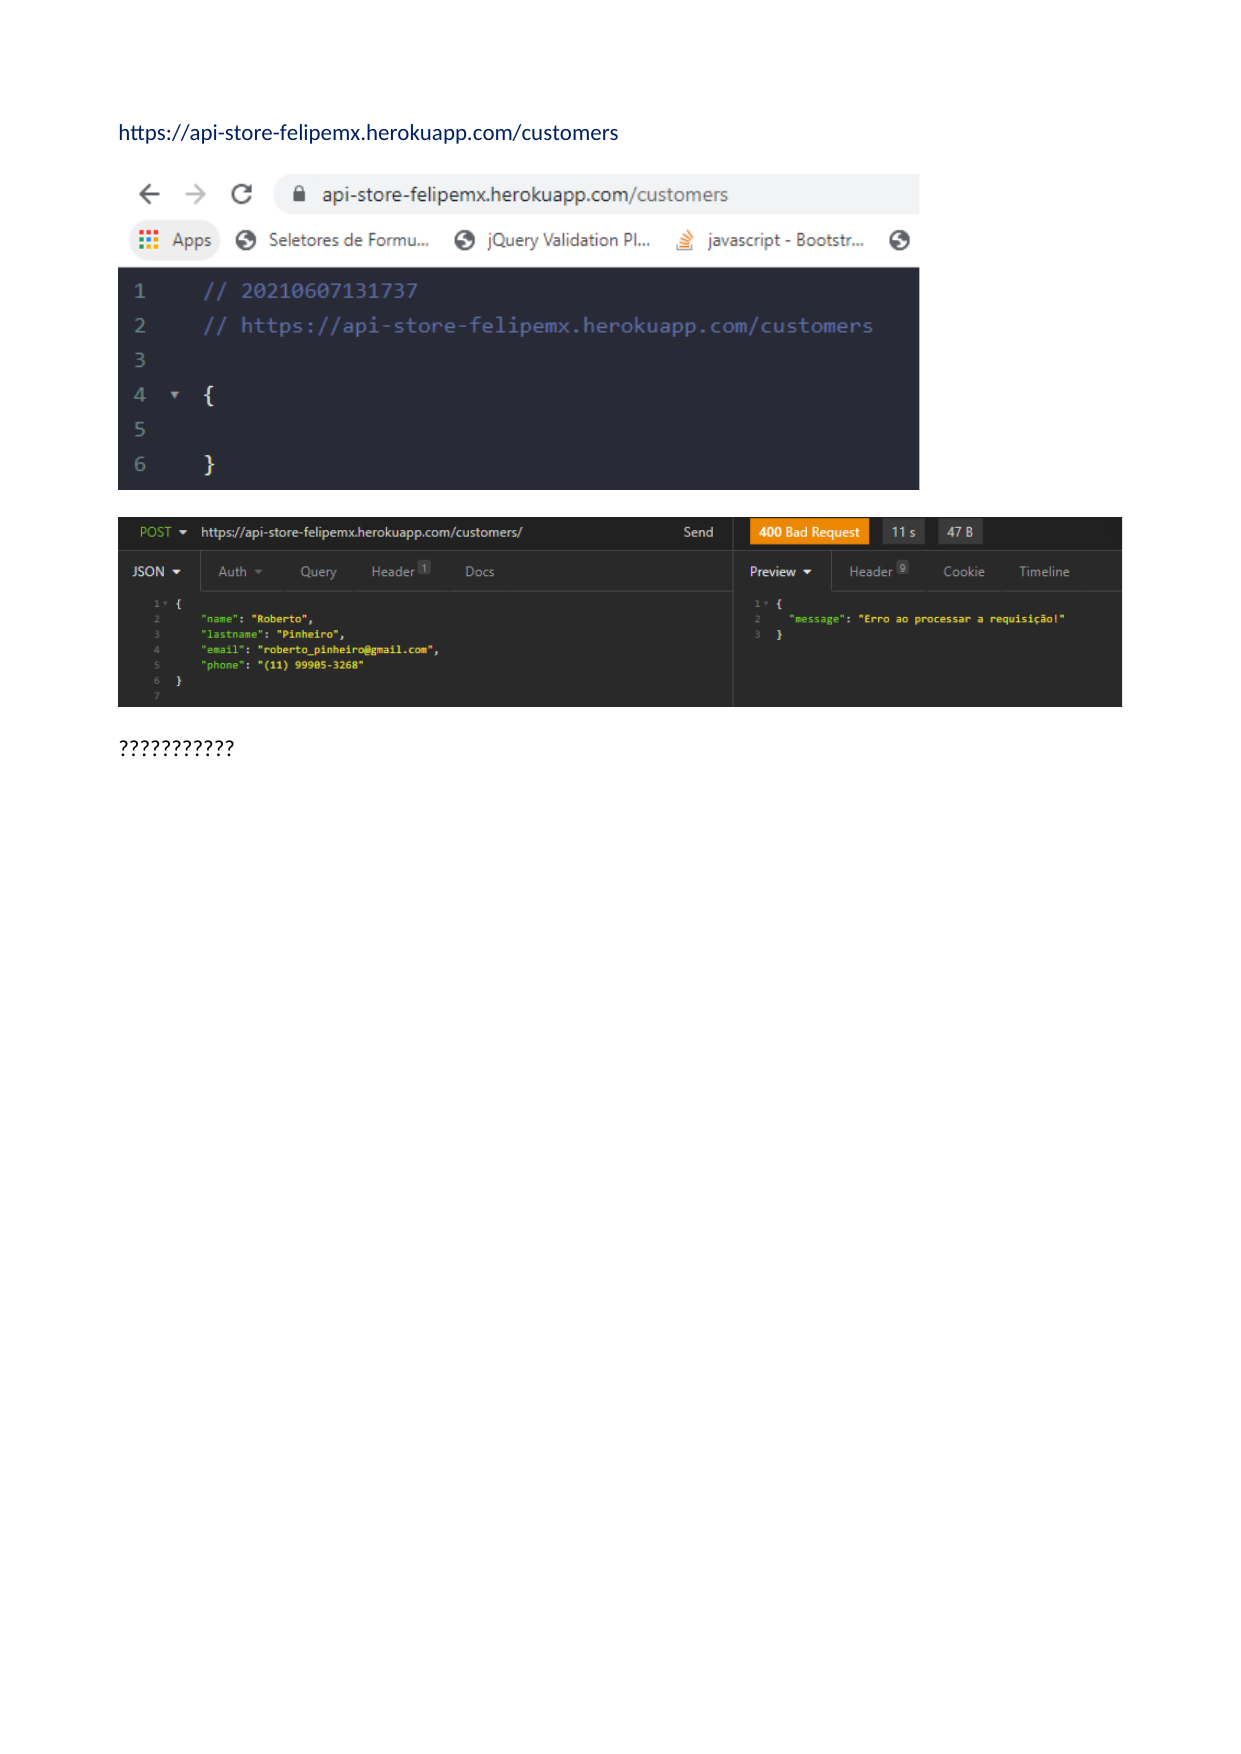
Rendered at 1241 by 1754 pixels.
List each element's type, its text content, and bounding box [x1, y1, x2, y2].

picture [118, 517, 1123, 707]
text https://api-store-felipemx.herokuapp.com/customers [118, 118, 1122, 146]
picture [118, 174, 920, 490]
text ??????????? [118, 734, 1122, 762]
